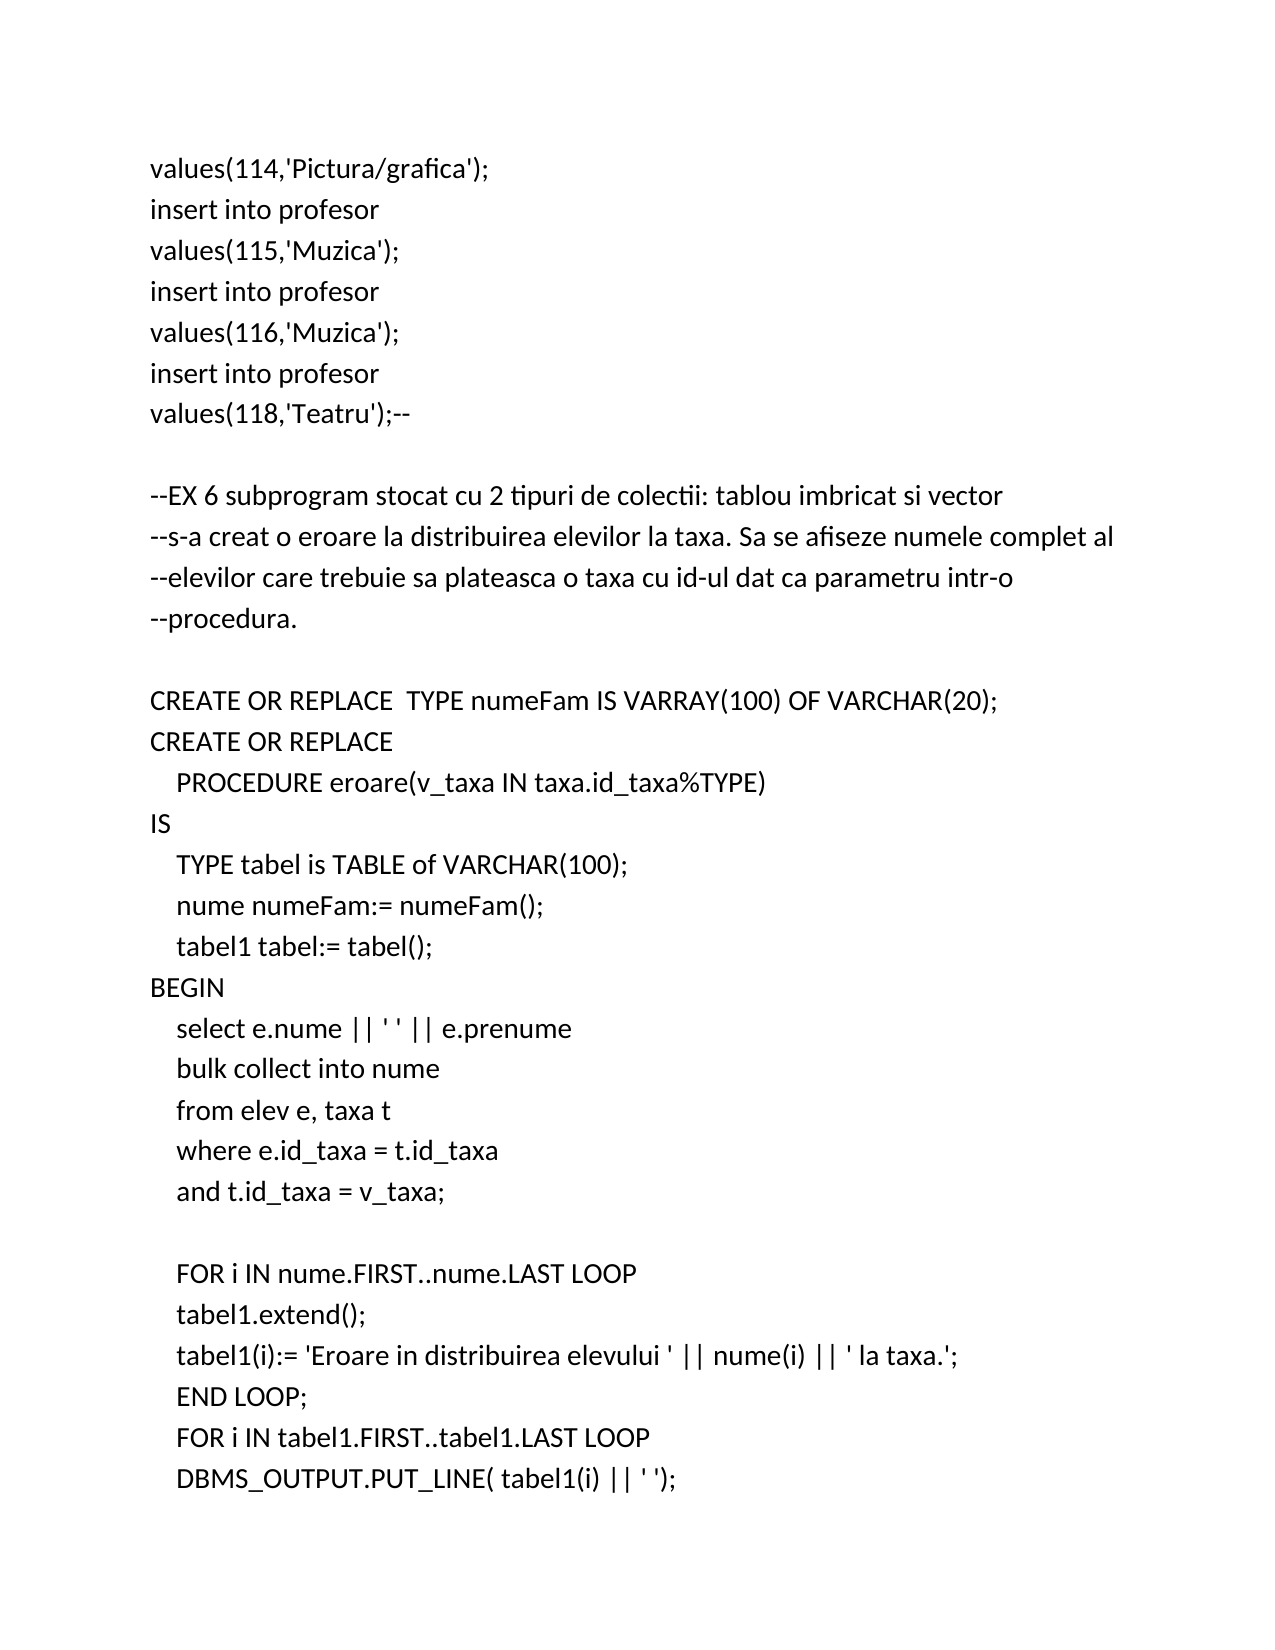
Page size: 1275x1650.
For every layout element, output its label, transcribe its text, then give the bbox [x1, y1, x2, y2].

text tabel1 tabel:= tabel(); [150, 928, 1125, 963]
text tabel1(i):= 'Eroare in distribuirea elevului ' || nume(i) || ' la taxa.'; [150, 1337, 1125, 1373]
text values(118,'Teatru');-- [150, 396, 1125, 431]
text END LOOP; [150, 1378, 1125, 1414]
text PROCEDURE eroare(v_taxa IN taxa.id_taxa%TYPE) [150, 764, 1125, 800]
text TYPE tabel is TABLE of VARCHAR(100); [150, 846, 1125, 882]
text DBMS_OUTPUT.PUT_LINE( tabel1(i) || ' '); [150, 1460, 1125, 1496]
text insert into profesor [150, 355, 1125, 390]
text FOR i IN nume.FIRST..nume.LAST LOOP [150, 1255, 1125, 1291]
text select e.nume || ' ' || e.prenume [150, 1010, 1125, 1045]
text --s-a creat o eroare la distribuirea elevilor la taxa. Sa se afiseze numele complet al [150, 518, 1125, 554]
text FOR i IN tabel1.FIRST..tabel1.LAST LOOP [150, 1419, 1125, 1455]
text CREATE OR REPLACE TYPE numeFam IS VARRAY(100) OF VARCHAR(20); [150, 682, 1125, 718]
text insert into profesor [150, 191, 1125, 227]
text from elev e, taxa t [150, 1092, 1125, 1127]
text --procedura. [150, 600, 1125, 636]
text IS [150, 805, 1125, 841]
text insert into profesor [150, 273, 1125, 308]
text BEGIN [150, 969, 1125, 1004]
text nume numeFam:= numeFam(); [150, 887, 1125, 922]
text bulk collect into nume [150, 1051, 1125, 1086]
text --elevilor care trebuie sa plateasca o taxa cu id-ul dat ca parametru intr-o [150, 559, 1125, 595]
text values(115,'Muzica'); [150, 232, 1125, 267]
text values(116,'Muzica'); [150, 314, 1125, 349]
text and t.id_taxa = v_taxa; [150, 1173, 1125, 1209]
text --EX 6 subprogram stocat cu 2 tipuri de colectii: tablou imbricat si vector [150, 477, 1125, 513]
text tabel1.extend(); [150, 1296, 1125, 1332]
text values(114,'Pictura/grafica'); [150, 150, 1125, 186]
text CREATE OR REPLACE [150, 723, 1125, 759]
text where e.id_taxa = t.id_taxa [150, 1132, 1125, 1168]
